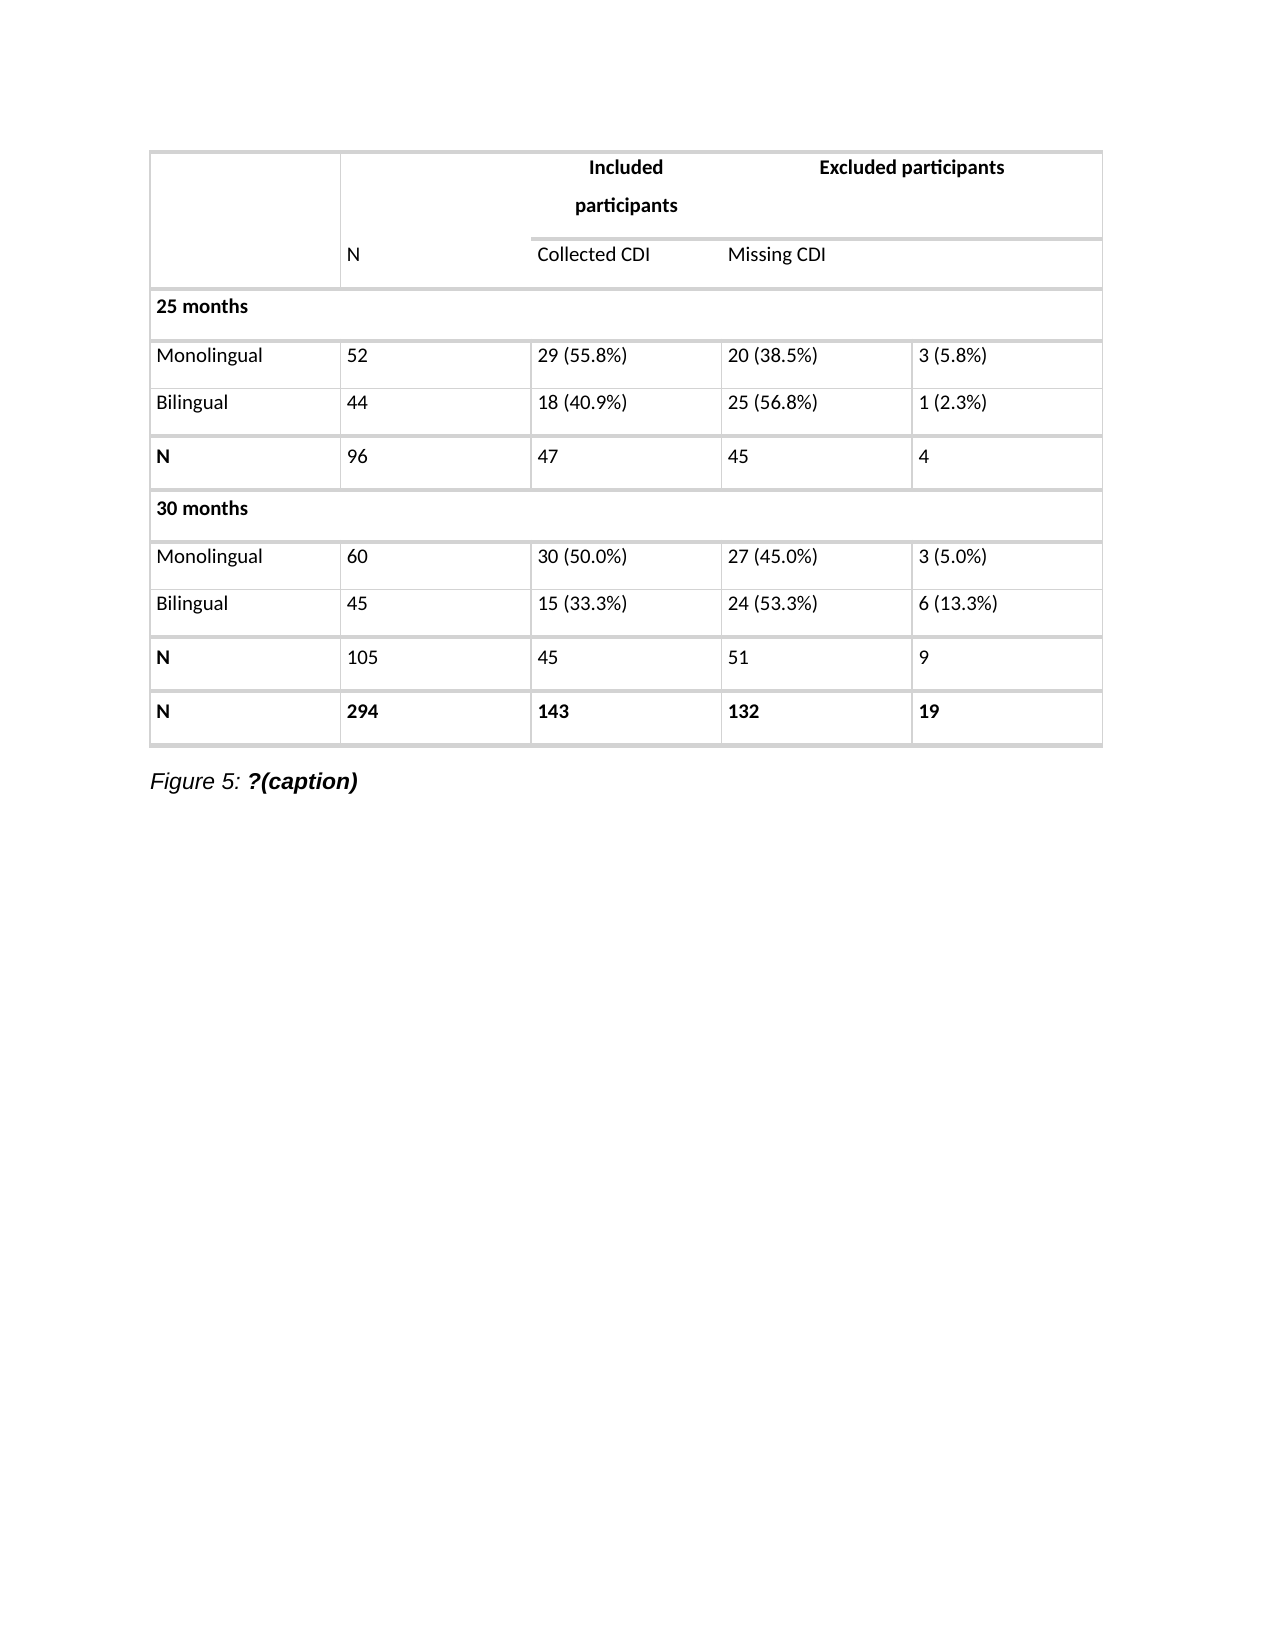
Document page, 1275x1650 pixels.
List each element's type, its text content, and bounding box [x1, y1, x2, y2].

table_header Figure 5: ?(caption) [139, 150, 1114, 820]
